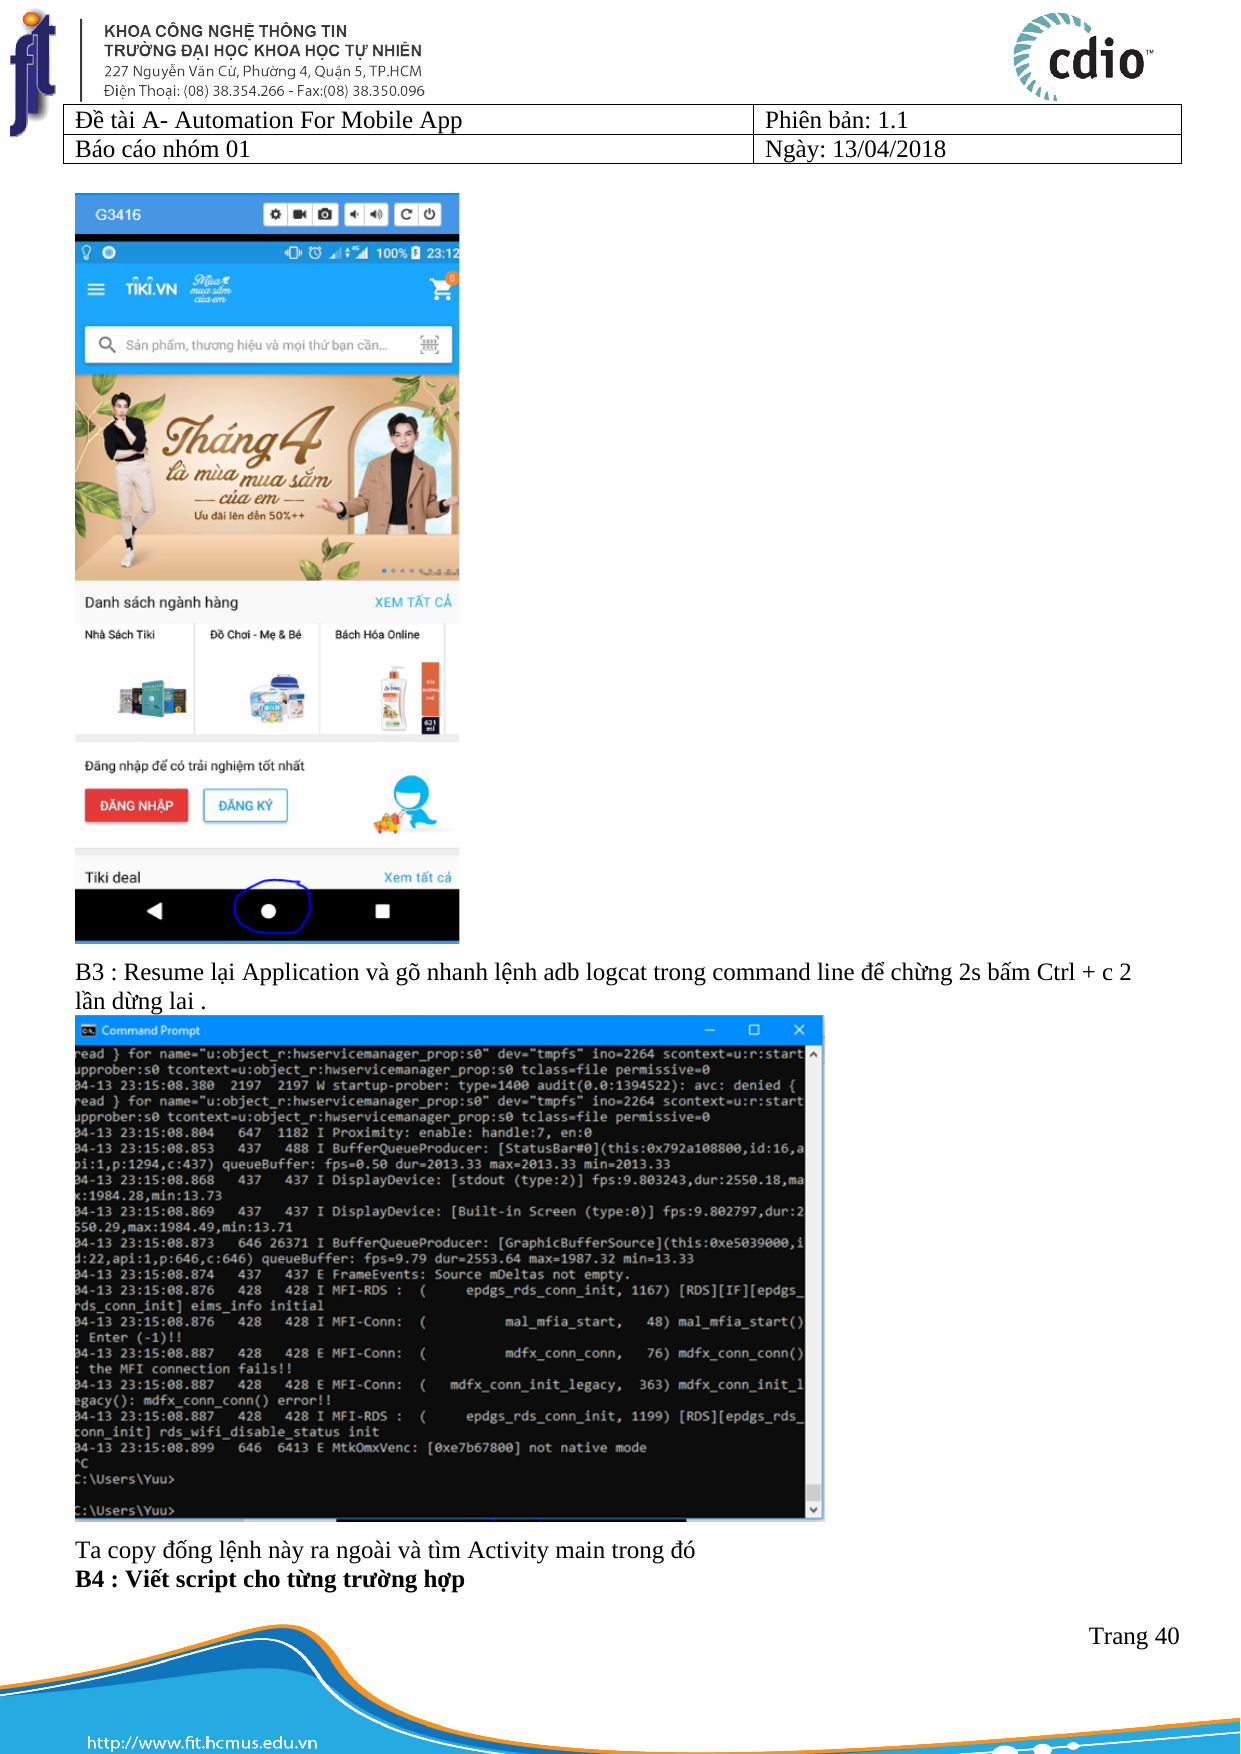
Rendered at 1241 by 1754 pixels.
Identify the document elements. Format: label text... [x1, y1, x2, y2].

picture [754, 105, 1166, 134]
text B4 : Viết script cho từng trường hợp [75, 1564, 1165, 1593]
text B3 : Resume lại Application và gõ nhanh lệnh adb logcat trong command line để chừng 2s bấm Ctrl + c 2 lần dừng lai . [75, 957, 1165, 1015]
picture [754, 135, 1166, 161]
picture [75, 193, 460, 944]
text Ta copy đống lệnh này ra ngoài và tìm Activity main trong đó [75, 1536, 1165, 1564]
picture [64, 135, 753, 161]
picture [0, 1, 1166, 161]
picture [0, 1621, 1241, 1754]
picture [75, 1015, 826, 1522]
picture [64, 105, 753, 134]
